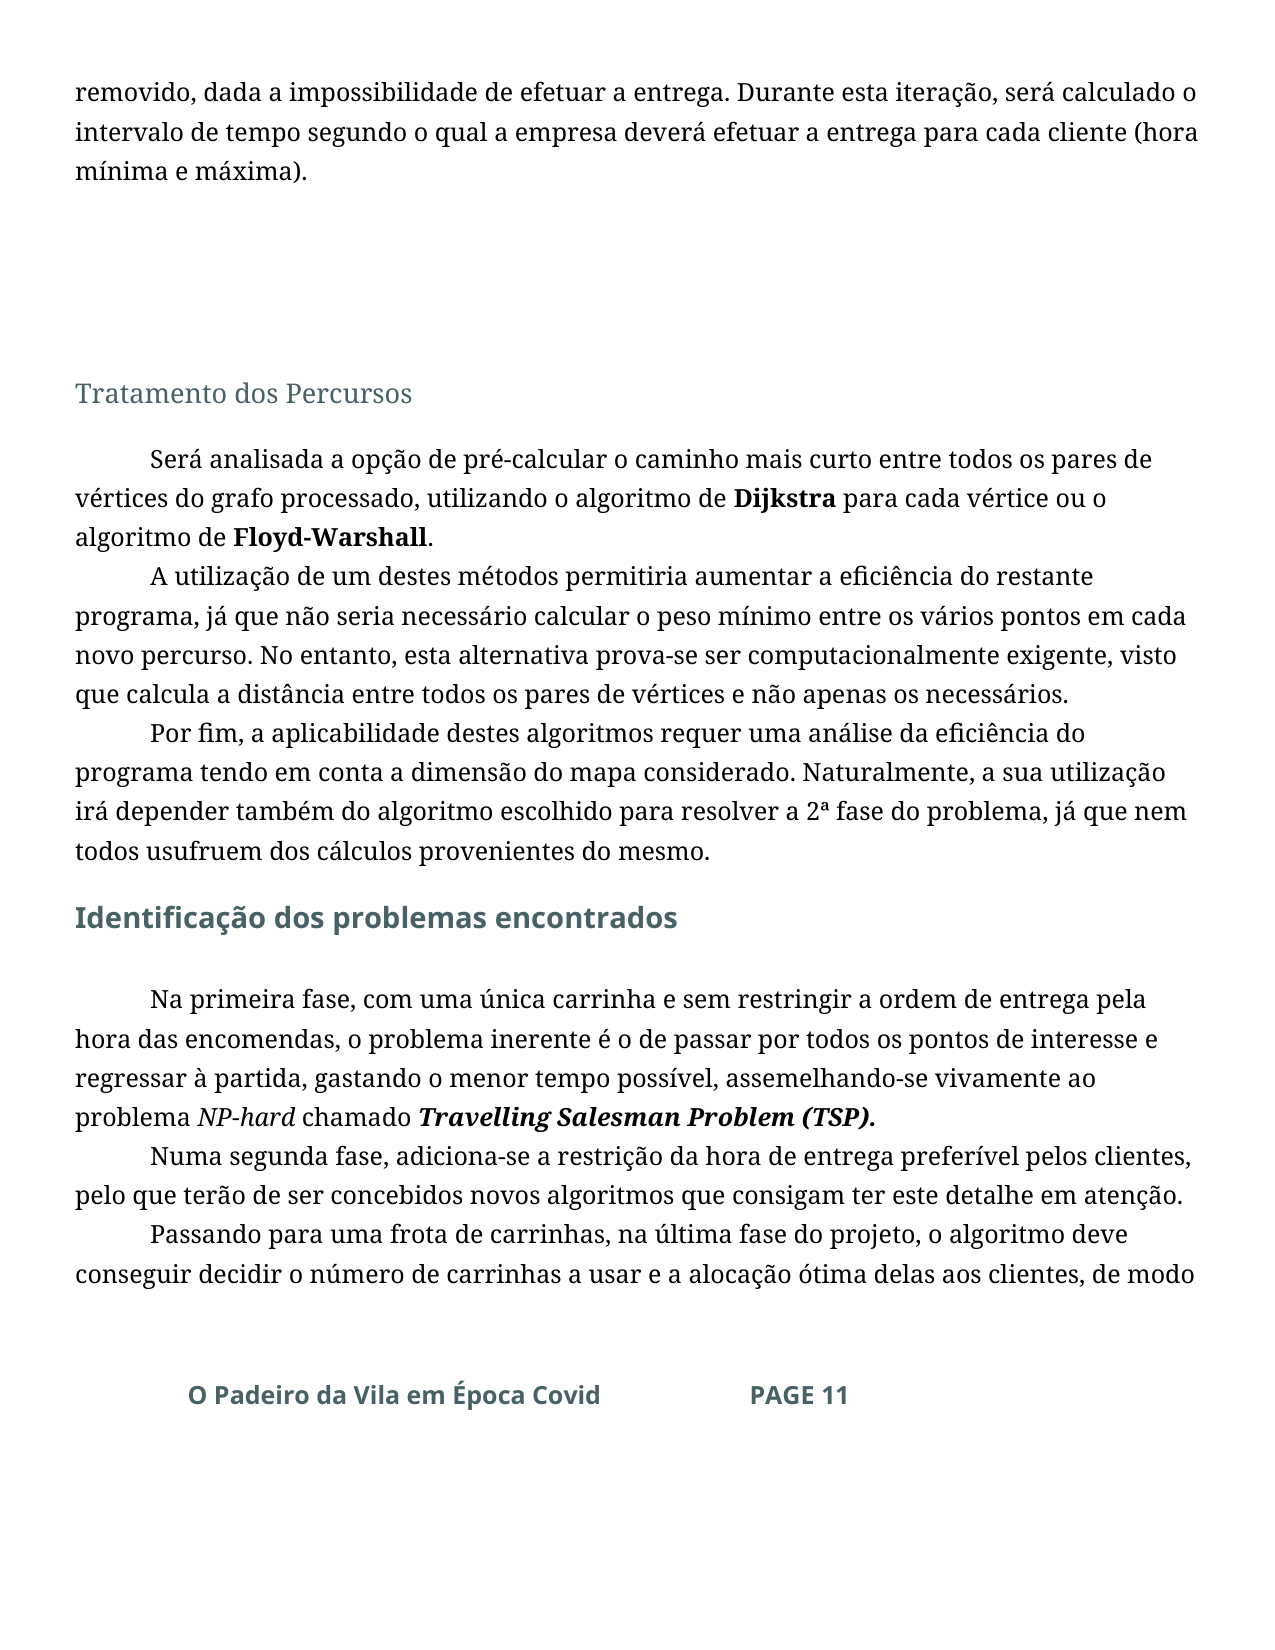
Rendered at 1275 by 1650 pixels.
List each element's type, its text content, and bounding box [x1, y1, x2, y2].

subtitle Tratamento dos Percursos [75, 374, 1200, 411]
text A utilização de um destes métodos permitiria aumentar a eficiência do restante programa, já que não seria necessário calcular o peso mínimo entre os vários pontos em cada novo percurso. No entanto, esta alternativa prova-se ser computacionalmente exigente, visto que calcula a distância entre todos os pares de vértices e não apenas os necessários. [75, 559, 1200, 711]
text Na primeira fase, com uma única carrinha e sem restringir a ordem de entrega pela hora das encomendas, o problema inerente é o de passar por todos os pontos de interesse e regressar à partida, gastando o menor tempo possível, assemelhando-se vivamente ao problema NP-hard chamado Travelling Salesman Problem (TSP). [75, 982, 1200, 1134]
text Numa segunda fase, adiciona-se a restrição da hora de entrega preferível pelos clientes, pelo que terão de ser concebidos novos algoritmos que consigam ter este detalhe em atenção. [75, 1139, 1200, 1212]
subtitle Identificação dos problemas encontrados [75, 897, 1200, 937]
text Por fim, a aplicabilidade destes algoritmos requer uma análise da eficiência do programa tendo em conta a dimensão do mapa considerado. Naturalmente, a sua utilização irá depender também do algoritmo escolhido para resolver a 2ª fase do problema, já que nem todos usufruem dos cálculos provenientes do mesmo. [75, 716, 1200, 867]
text Será analisada a opção de pré-calcular o caminho mais curto entre todos os pares de vértices do grafo processado, utilizando o algoritmo de Dijkstra para cada vértice ou o algoritmo de Floyd-Warshall. [75, 442, 1200, 554]
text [75, 75, 1200, 187]
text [75, 1217, 1200, 1290]
